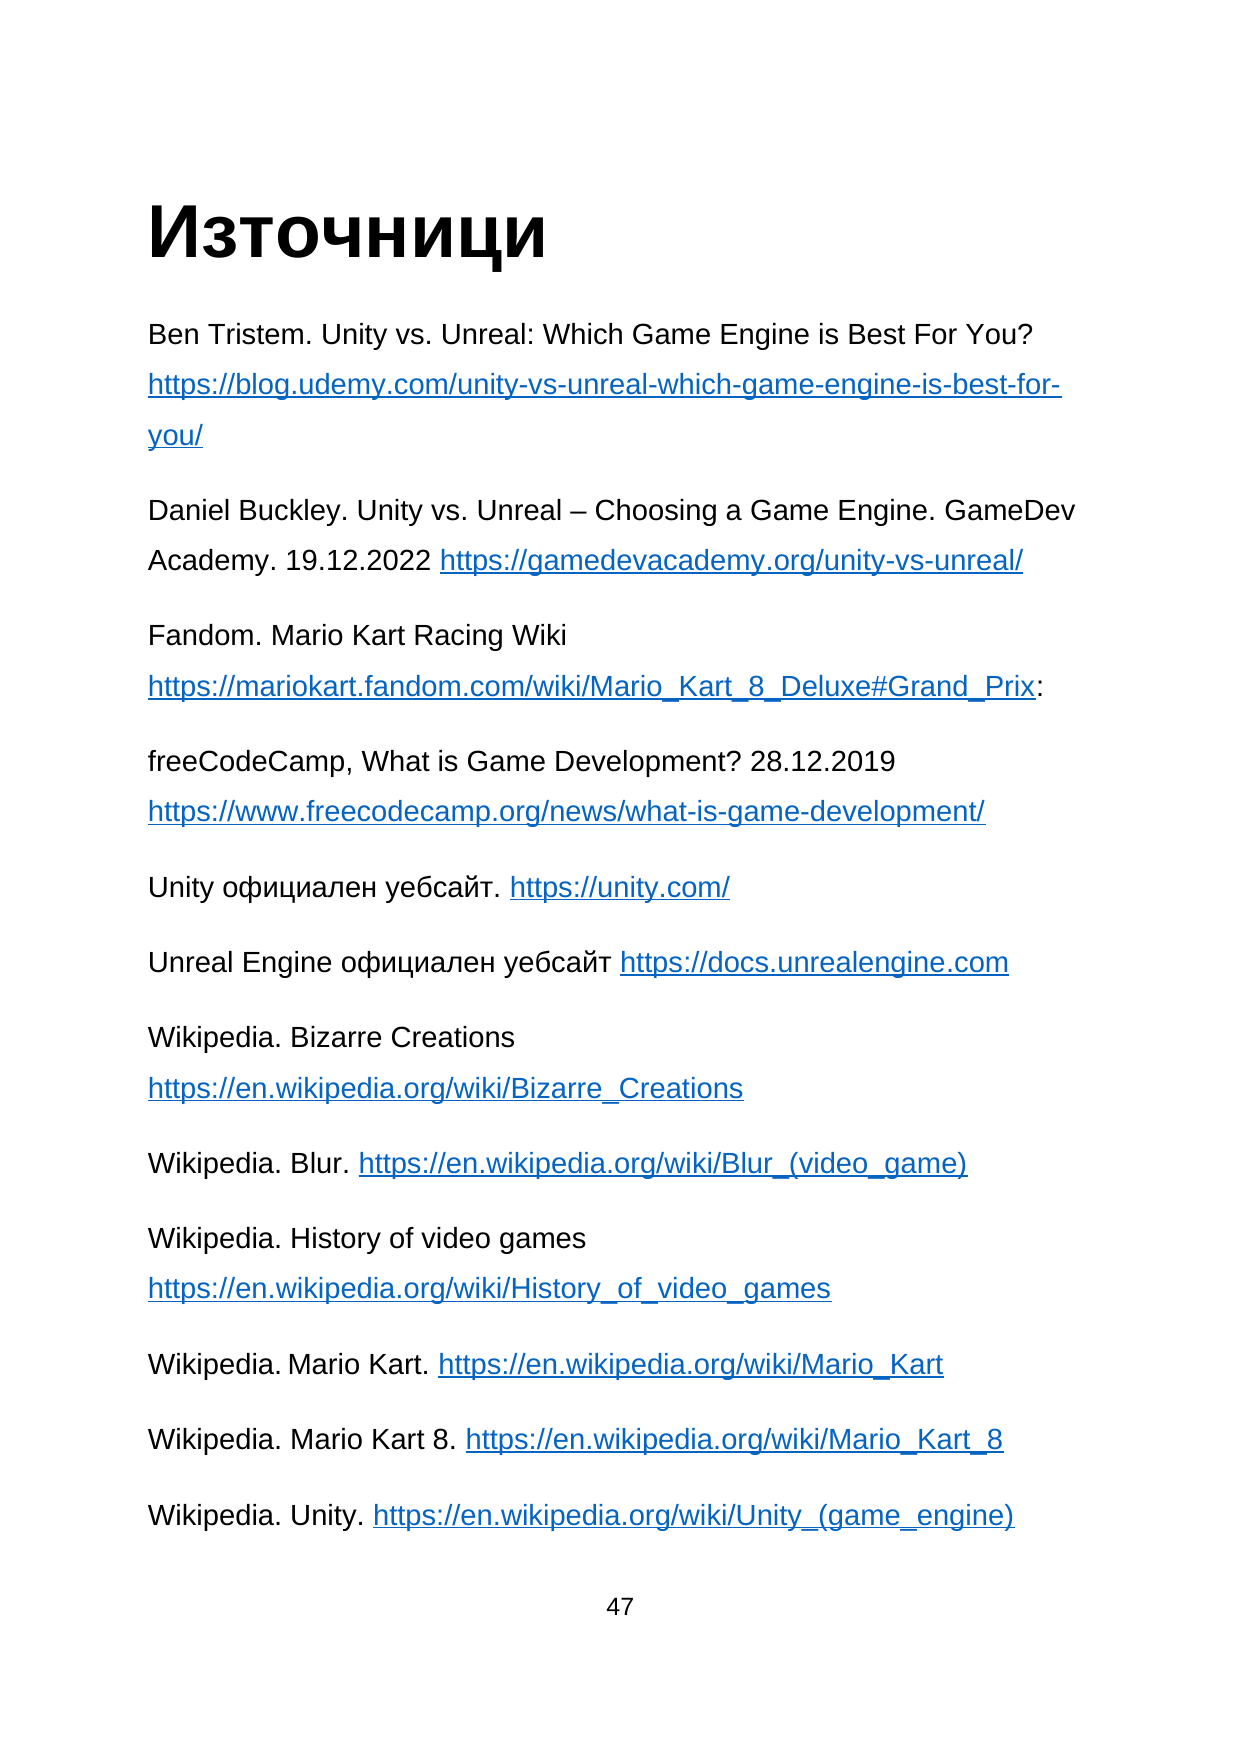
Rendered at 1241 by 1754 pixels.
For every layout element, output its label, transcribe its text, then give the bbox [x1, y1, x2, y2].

text freeCodeCamp, What is Game Development? 28.12.2019 https://www.freecodecamp.org/news/what-is-game-development/ [148, 744, 1093, 828]
text Wikipedia. Mario Kart. https://en.wikipedia.org/wiki/Mario_Kart [148, 1347, 1093, 1380]
text Wikipedia. Blur. https://en.wikipedia.org/wiki/Blur_(video_game) [148, 1146, 1093, 1179]
text Unreal Engine официален уебсайт https://docs.unrealengine.com [148, 945, 1093, 978]
text Daniel Buckley. Unity vs. Unreal – Choosing a Game Engine. GameDev Academy. 19.12.2022 https://gamedevacademy.org/unity-vs-unreal/ [148, 493, 1093, 577]
text Wikipedia. History of video games https://en.wikipedia.org/wiki/History_of_video_games [148, 1221, 1093, 1305]
text Fandom. Mario Kart Racing Wiki https://mariokart.fandom.com/wiki/Mario_Kart_8_Deluxe#Grand_Prix: [148, 618, 1093, 702]
text Ben Tristem. Unity vs. Unreal: Which Game Engine is Best For You? https://blog.udemy.com/unity-vs-unreal-which-game-engine-is-best-for-you/ [148, 317, 1093, 451]
subtitle Източници [148, 187, 1093, 274]
text Wikipedia. Unity. https://en.wikipedia.org/wiki/Unity_(game_engine) [148, 1497, 1093, 1531]
text Unity официален уебсайт. https://unity.com/ [148, 870, 1093, 903]
text Wikipedia. Bizarre Creations https://en.wikipedia.org/wiki/Bizarre_Creations [148, 1020, 1093, 1104]
text Wikipedia. Mario Kart 8. https://en.wikipedia.org/wiki/Mario_Kart_8 [148, 1422, 1093, 1456]
